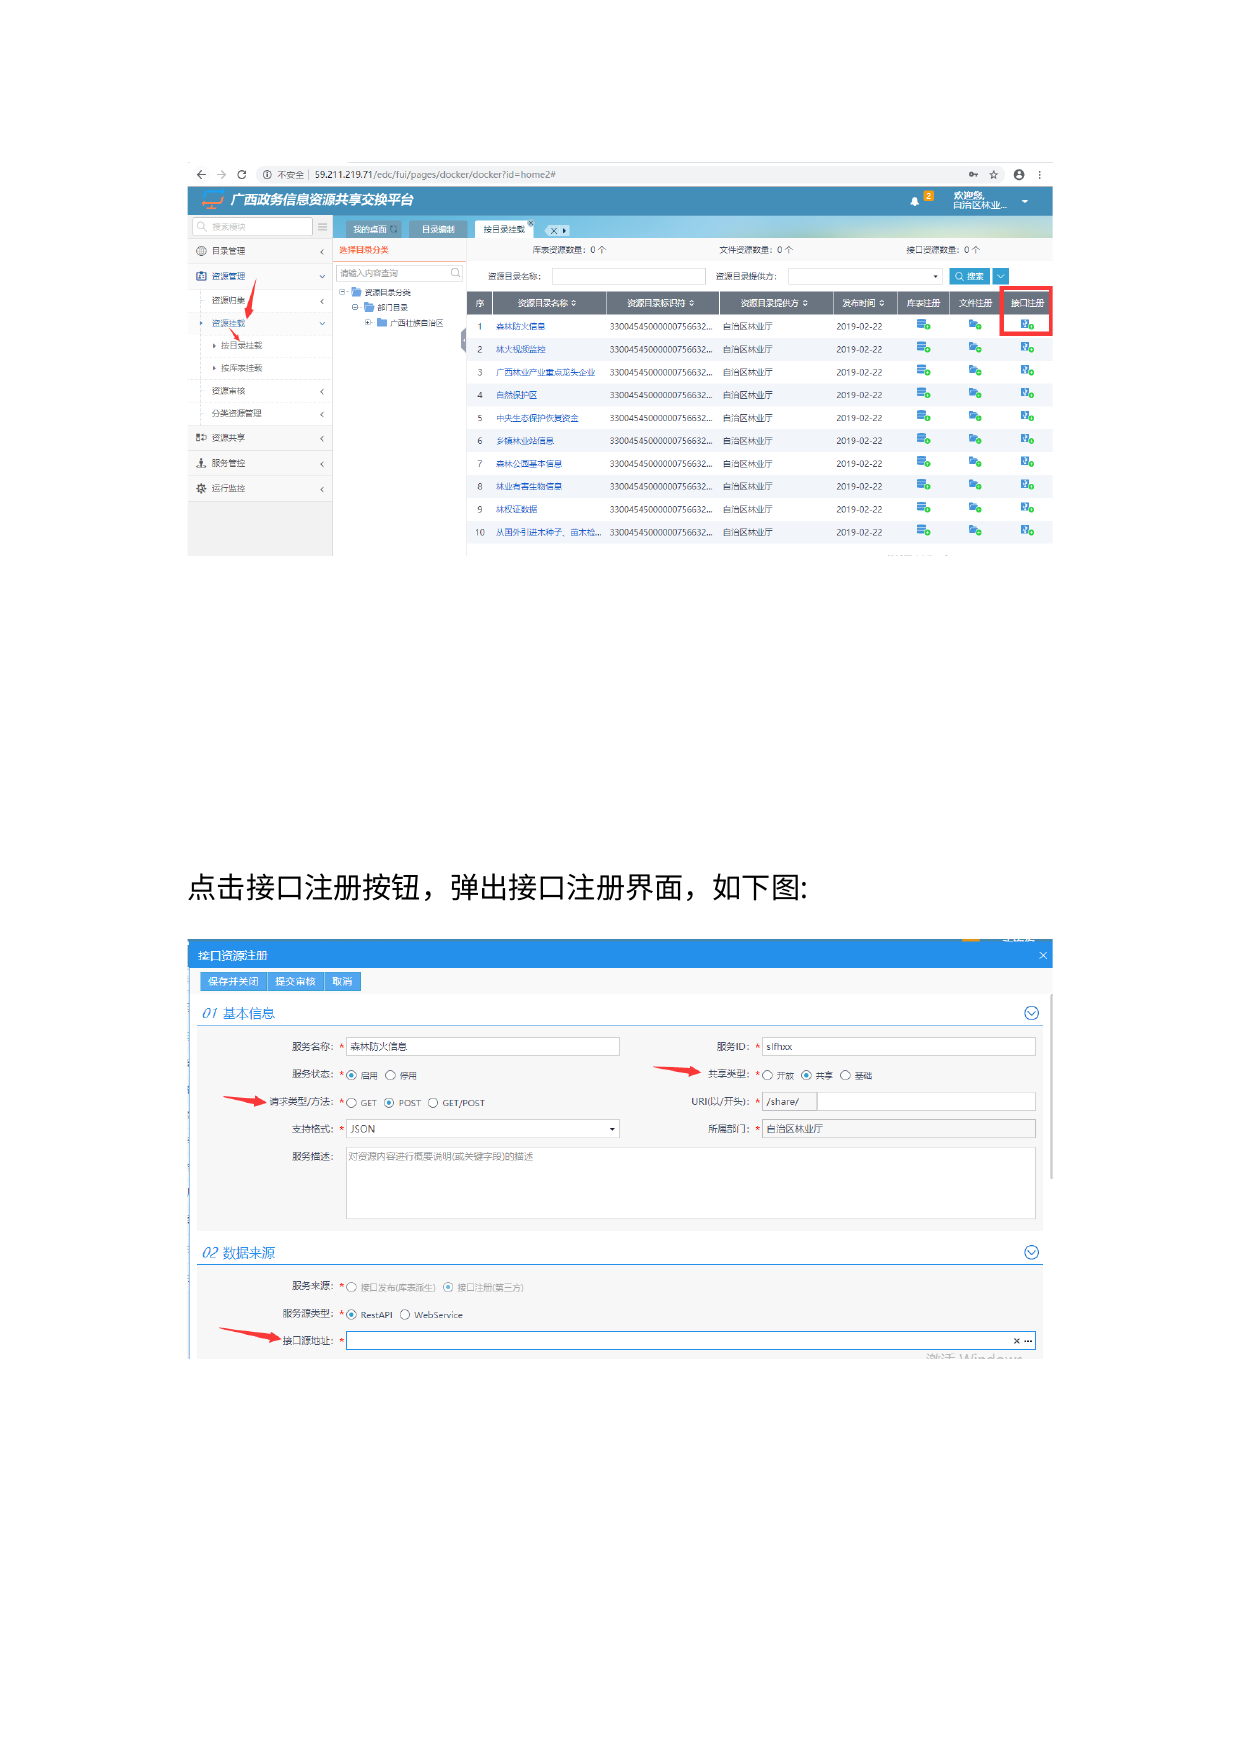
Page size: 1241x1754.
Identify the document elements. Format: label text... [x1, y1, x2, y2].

picture [187, 939, 1053, 1359]
text 点击接口注册按钮，弹出接口注册界面，如下图: [187, 853, 1053, 918]
picture [187, 162, 1053, 556]
